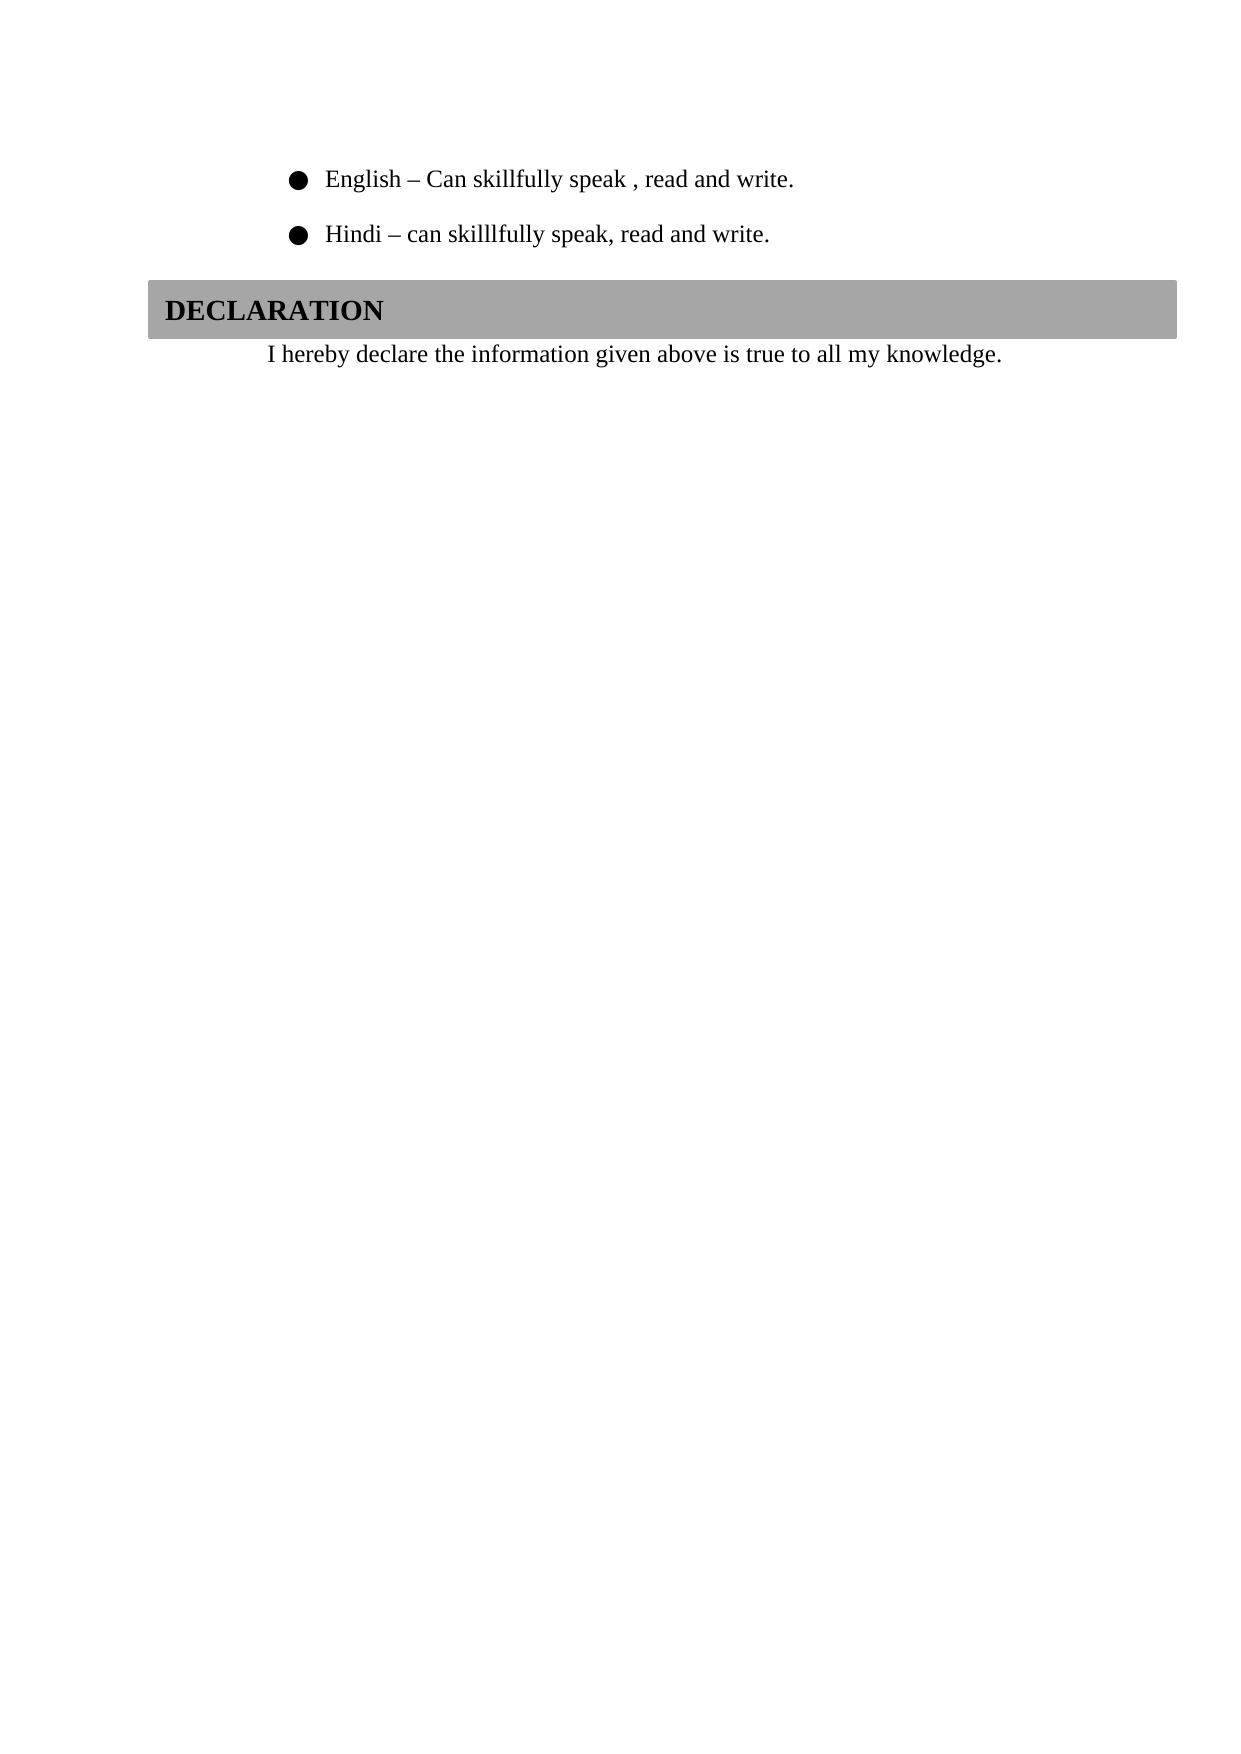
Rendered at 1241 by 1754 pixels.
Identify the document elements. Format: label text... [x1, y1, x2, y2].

list English – Can skillfully speak , read and write. [287, 150, 1090, 201]
list Hindi – can skilllfully speak, read and write. [287, 205, 1090, 257]
text I hereby declare the information given above is true to all my knowledge. [150, 339, 1090, 368]
